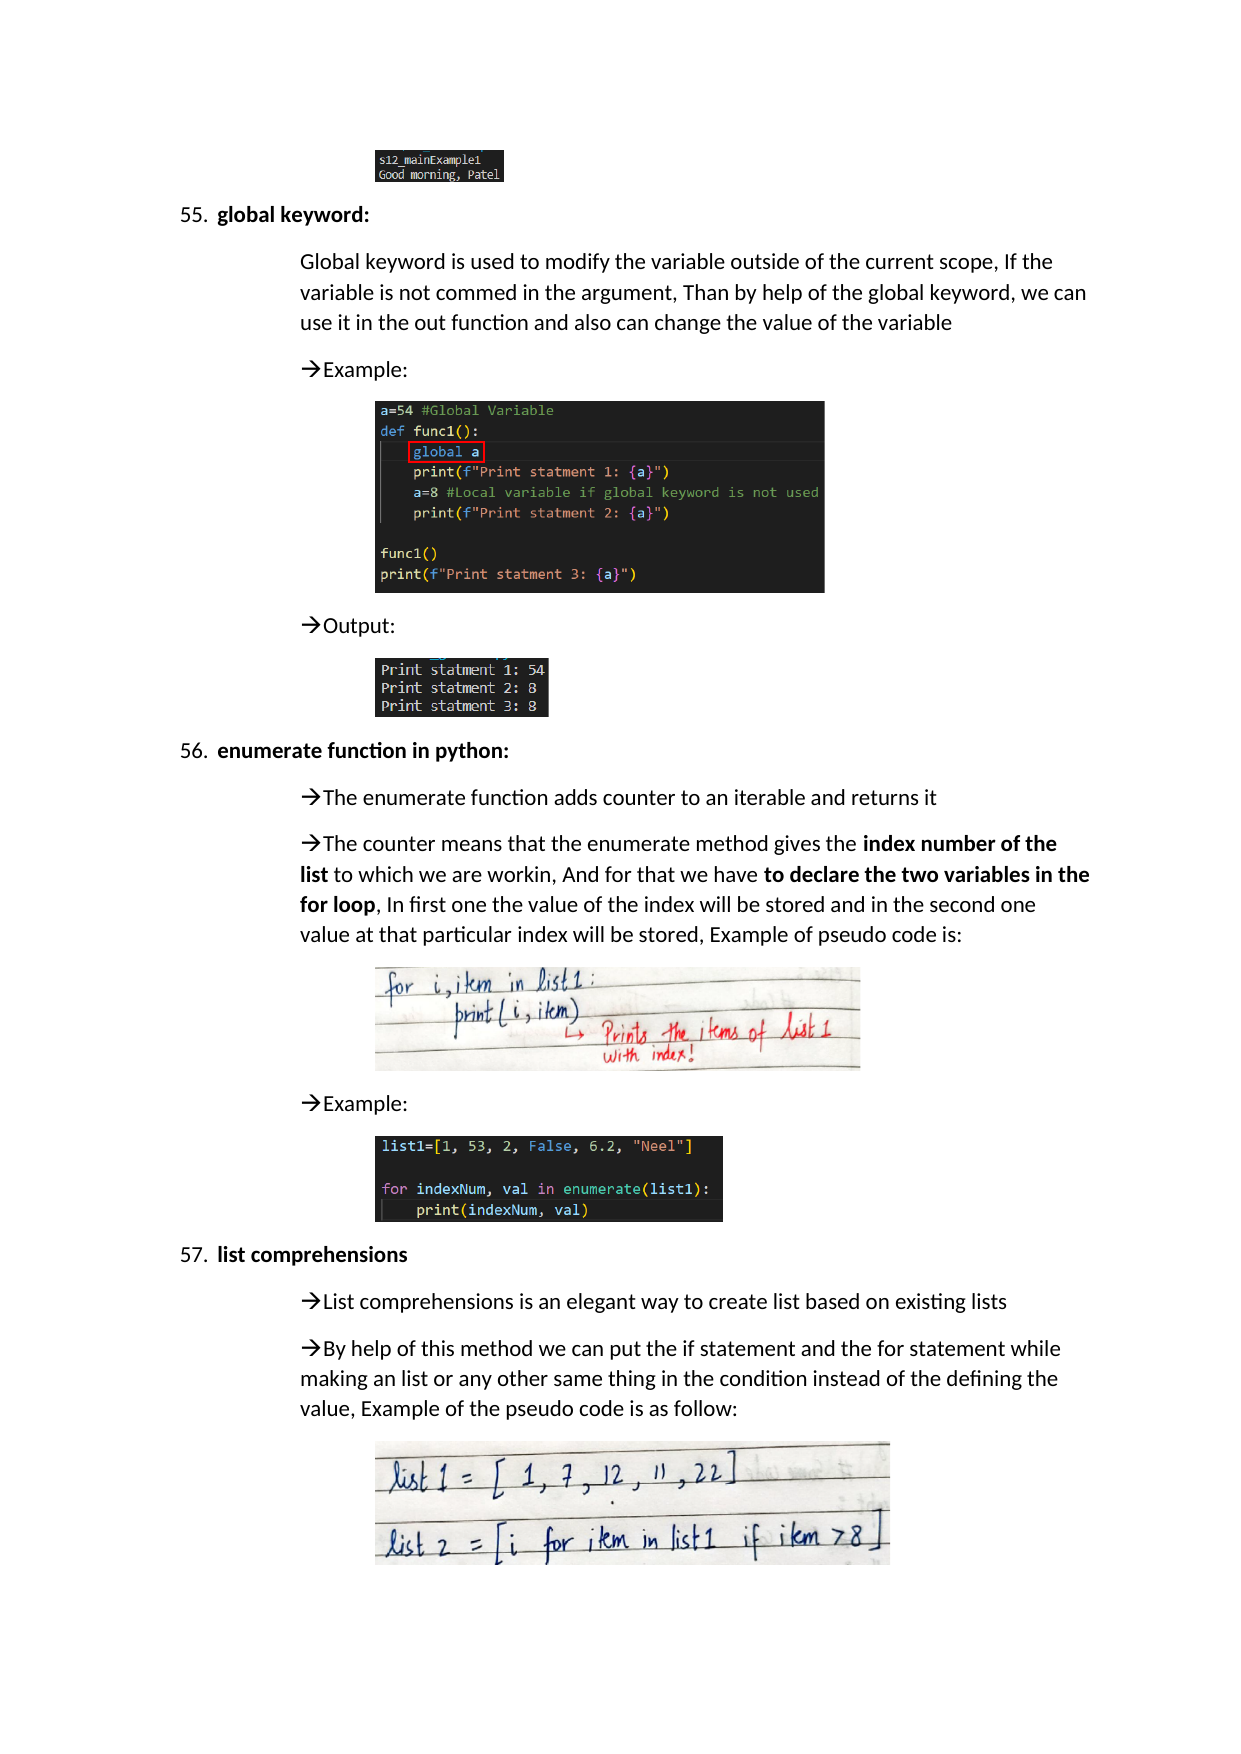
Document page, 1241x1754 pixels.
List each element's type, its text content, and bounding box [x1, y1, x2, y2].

text The enumerate function adds counter to an iterable and returns it [150, 783, 1090, 811]
picture [375, 1136, 723, 1222]
picture [375, 1441, 890, 1565]
list enumerate function in python: [179, 736, 1090, 764]
text Output: [300, 611, 1090, 639]
picture [375, 150, 504, 182]
picture [375, 401, 825, 593]
text By help of this method we can put the if statement and the for statement while making an list or any other same thing in the condition instead of the defining the value, Example of the pseudo code is as follow: [300, 1334, 1090, 1422]
text The counter means that the enumerate method gives the index number of the list to which we are workin, And for that we have to declare the two variables in the for loop, In first one the value of the index will be stored and in the second one value at that particular index will be stored, Example of pseudo code is: [300, 829, 1090, 948]
list list comprehensions [179, 1240, 1090, 1268]
text List comprehensions is an elegant way to create list based on existing lists [150, 1287, 1090, 1315]
picture [375, 967, 861, 1071]
text Example: [300, 355, 1090, 383]
picture [375, 658, 549, 717]
text Global keyword is used to modify the variable outside of the current scope, If the variable is not commed in the argument, Than by help of the global keyword, we can use it in the out function and also can change the value of the variable [300, 247, 1090, 336]
text Example: [150, 1089, 1090, 1117]
list global keyword: [179, 201, 1090, 228]
